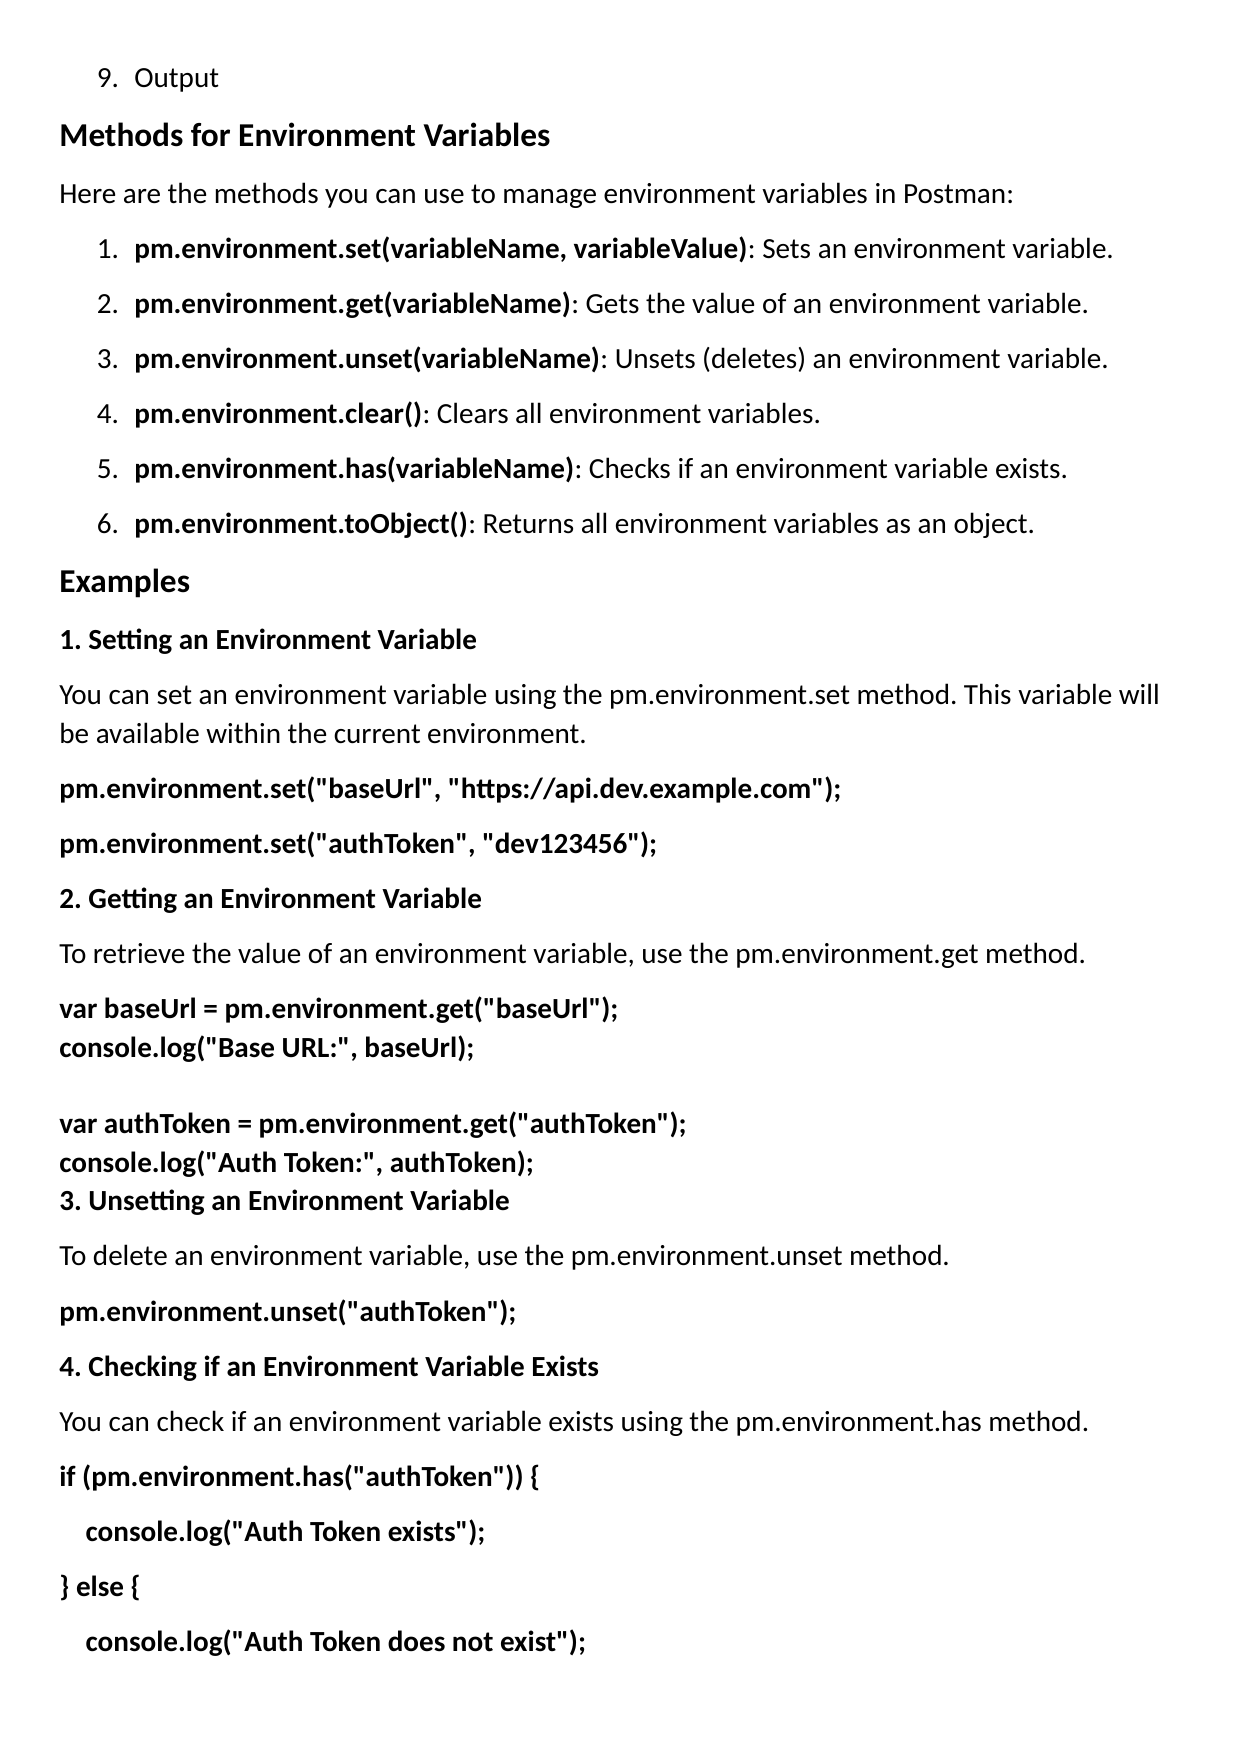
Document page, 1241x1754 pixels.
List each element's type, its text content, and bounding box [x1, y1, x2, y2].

text } else { [59, 1568, 1181, 1604]
text console.log("Auth Token does not exist"); [59, 1623, 1181, 1659]
text Methods for Environment Variables [59, 114, 1181, 155]
text You can set an environment variable using the pm.environment.set method. This variable will be available within the current environment. [59, 676, 1181, 750]
list pm.environment.set(variableName, variableValue): Sets an environment variable. [97, 230, 1181, 266]
list pm.environment.unset(variableName): Unsets (deletes) an environment variable. [97, 340, 1181, 376]
text if (pm.environment.has("authToken")) { [59, 1458, 1181, 1493]
text pm.environment.set("baseUrl", "https://api.dev.example.com"); [59, 770, 1181, 805]
text Here are the methods you can use to manage environment variables in Postman: [59, 175, 1181, 210]
list pm.environment.clear(): Clears all environment variables. [97, 395, 1181, 431]
text var authToken = pm.environment.get("authToken"); [59, 1106, 1181, 1141]
list pm.environment.get(variableName): Gets the value of an environment variable. [97, 285, 1181, 321]
text To retrieve the value of an environment variable, use the pm.environment.get method. [59, 935, 1181, 971]
text console.log("Auth Token:", authToken); [59, 1144, 1181, 1179]
text 1. Setting an Environment Variable [59, 621, 1181, 657]
text You can check if an environment variable exists using the pm.environment.has method. [59, 1403, 1181, 1438]
text To delete an environment variable, use the pm.environment.unset method. [59, 1237, 1181, 1273]
text console.log("Base URL:", baseUrl); [59, 1029, 1181, 1064]
text var baseUrl = pm.environment.get("baseUrl"); [59, 990, 1181, 1026]
text pm.environment.unset("authToken"); [59, 1293, 1181, 1328]
list Output [97, 59, 1181, 95]
text console.log("Auth Token exists"); [59, 1513, 1181, 1549]
list pm.environment.has(variableName): Checks if an environment variable exists. [97, 450, 1181, 486]
text 4. Checking if an Environment Variable Exists [59, 1348, 1181, 1383]
text pm.environment.set("authToken", "dev123456"); [59, 825, 1181, 861]
list pm.environment.toObject(): Returns all environment variables as an object. [97, 505, 1181, 541]
text 3. Unsetting an Environment Variable [59, 1182, 1181, 1218]
text 2. Getting an Environment Variable [59, 880, 1181, 916]
text Examples [59, 561, 1181, 601]
